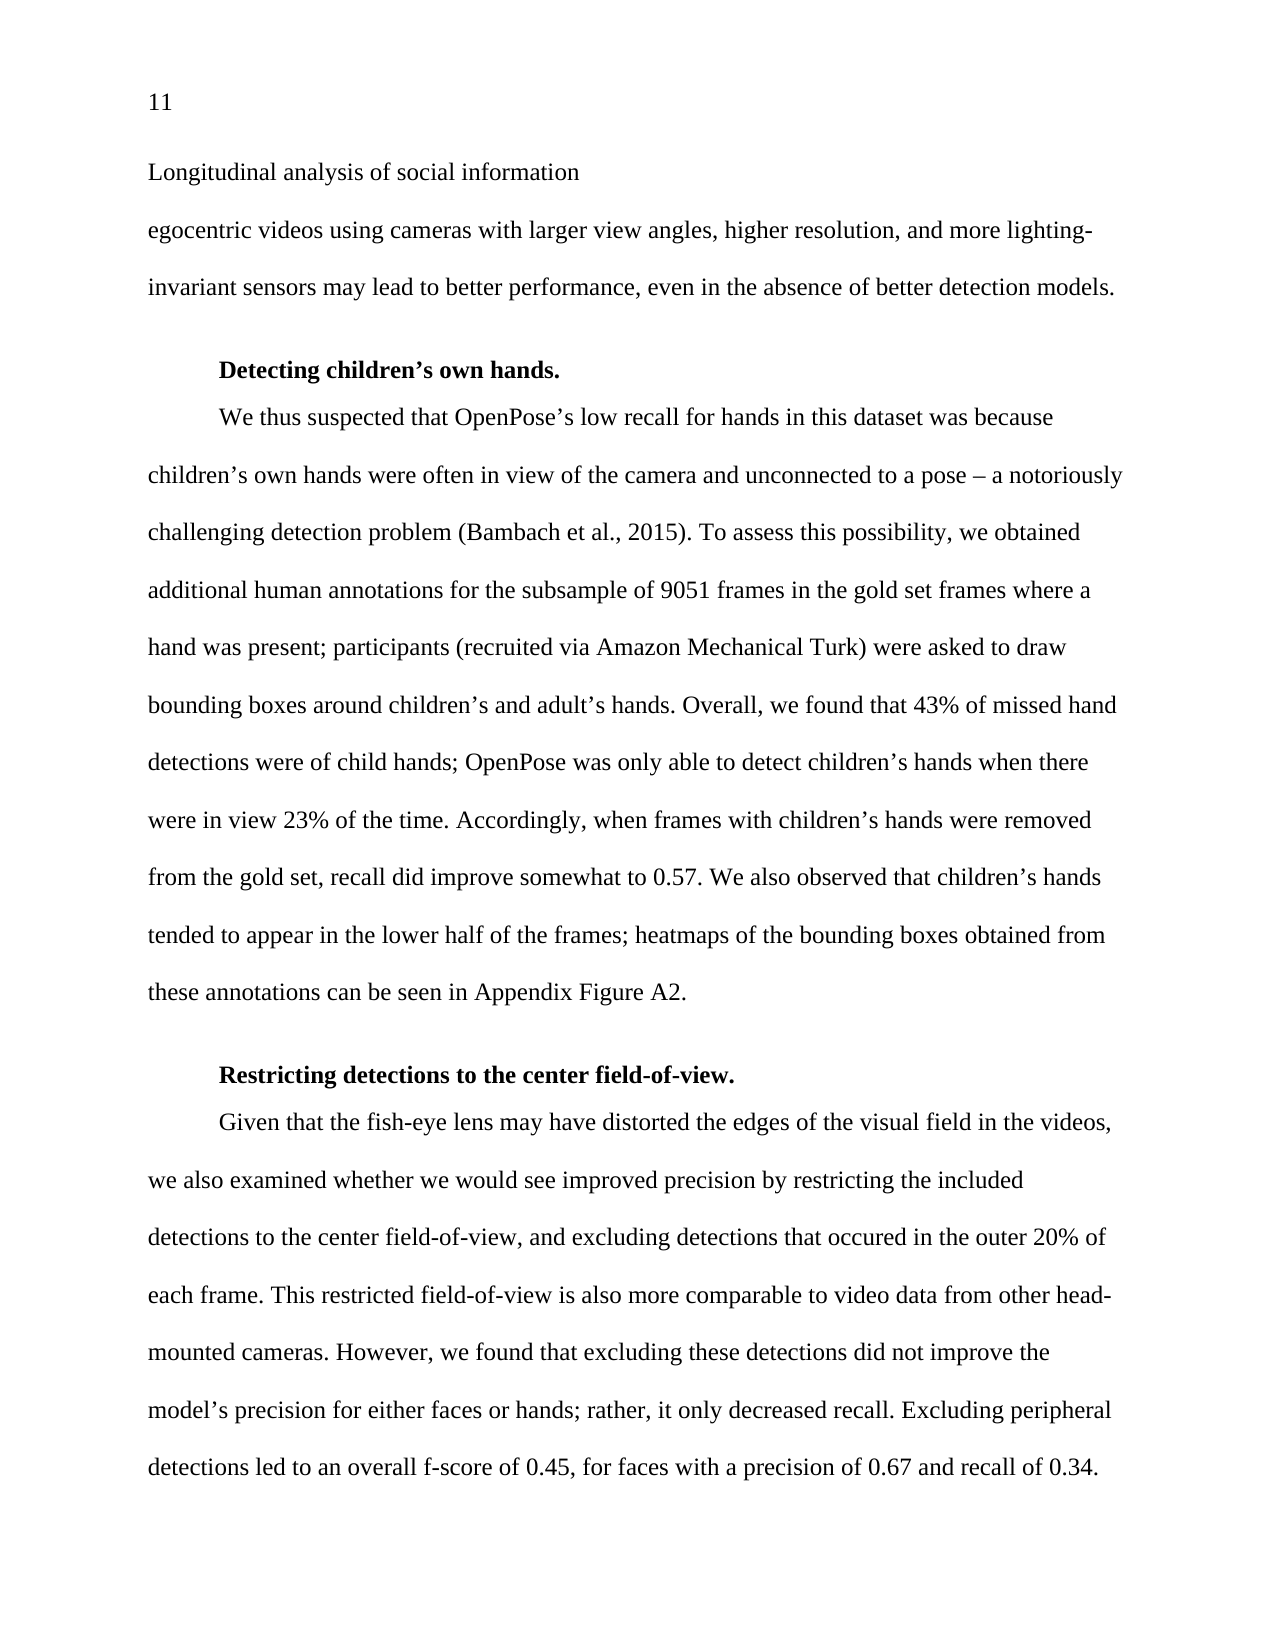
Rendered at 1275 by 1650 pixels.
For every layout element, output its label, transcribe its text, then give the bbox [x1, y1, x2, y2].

text We thus suspected that OpenPose’s low recall for hands in this dataset was because children’s own hands were often in view of the camera and unconnected to a pose – a notoriously challenging detection problem (Bambach et al., 2015). To assess this possibility, we obtained additional human annotations for the subsample of 9051 frames in the gold set frames where a hand was present; participants (recruited via Amazon Mechanical Turk) were asked to draw bounding boxes around children’s and adult’s hands. Overall, we found that 43% of missed hand detections were of child hands; OpenPose was only able to detect children’s hands when there were in view 23% of the time. Accordingly, when frames with children’s hands were removed from the gold set, recall did improve somewhat to 0.57. We also observed that children’s hands tended to appear in the lower half of the frames; heatmaps of the bounding boxes obtained from these annotations can be seen in Appendix Figure A2. [148, 402, 1127, 1006]
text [148, 215, 1127, 301]
subtitle Restricting detections to the center field-of-view. [148, 1060, 1127, 1089]
subtitle Detecting children’s own hands. [148, 355, 1127, 384]
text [148, 1107, 1127, 1481]
